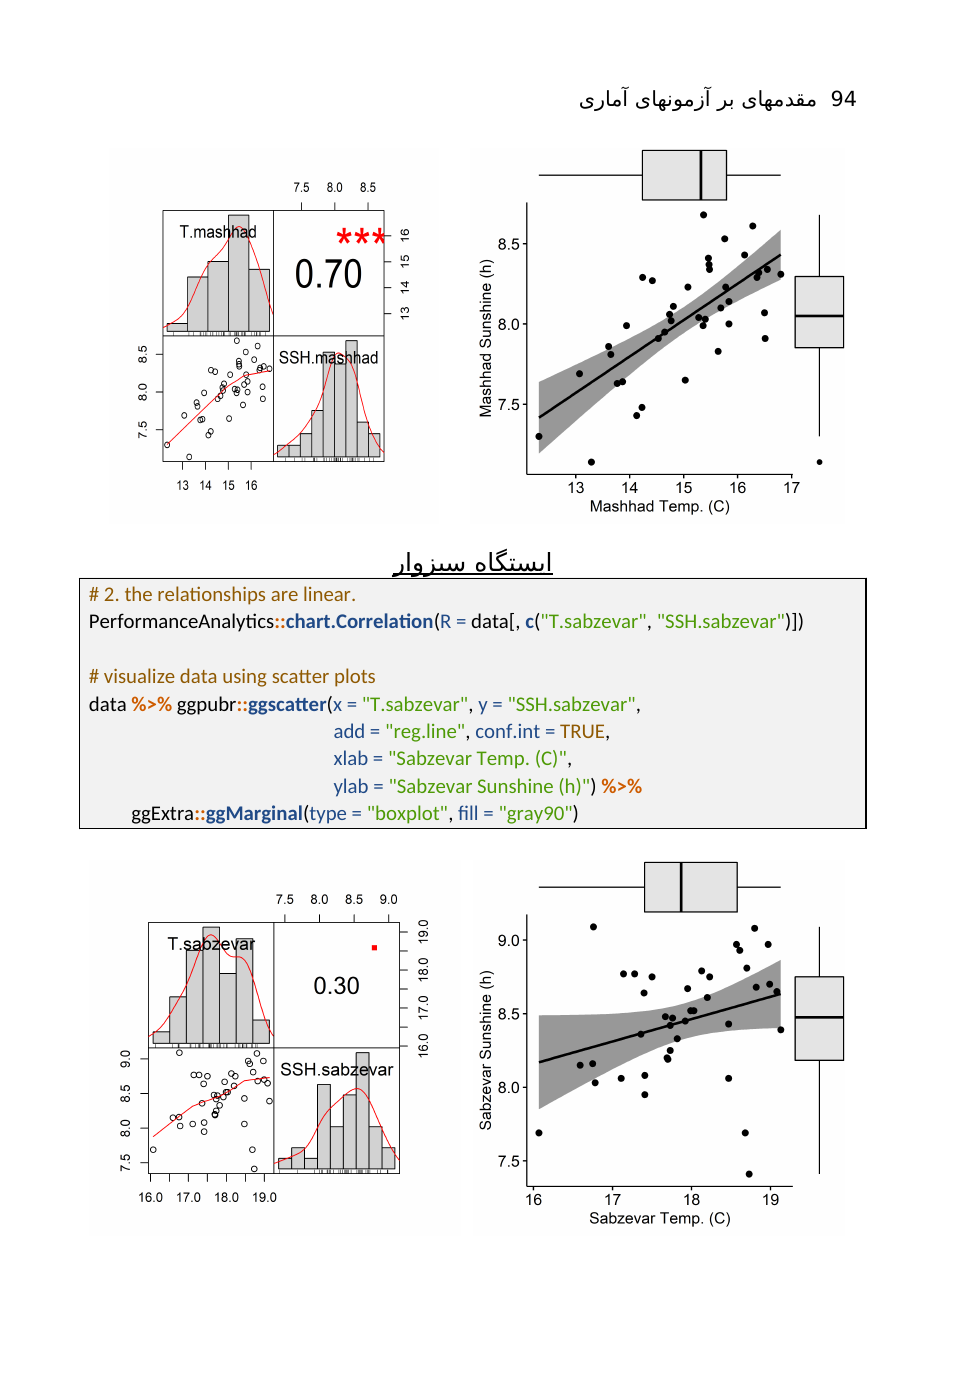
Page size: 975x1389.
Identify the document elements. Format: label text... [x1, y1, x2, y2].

picture [472, 860, 846, 1236]
table_header [89, 848, 473, 1248]
text # 2. the relationships are linear. PerformanceAnalytics::chart.Correlation(R = data[, c("T.sabzevar", "SSH.sabzevar")]) # visualize data using scatter plots data %>% ggpubr::ggscatter(x = "T.sabzevar", y = "SSH.sabzevar", add = "reg.line", conf.int = TRUE, xlab = "Sabzevar Temp. (C)", ylab = "Sabzevar Sunshine (h)") %>% ggExtra::ggMarginal(type = "boxplot", fill = "gray90") [80, 579, 865, 828]
picture [88, 860, 462, 1236]
picture [470, 148, 846, 524]
picture [108, 148, 439, 524]
table_header [89, 136, 459, 536]
table_header [459, 136, 857, 536]
table_header [473, 848, 857, 1248]
text ایستگاه سبزوار [89, 548, 857, 577]
